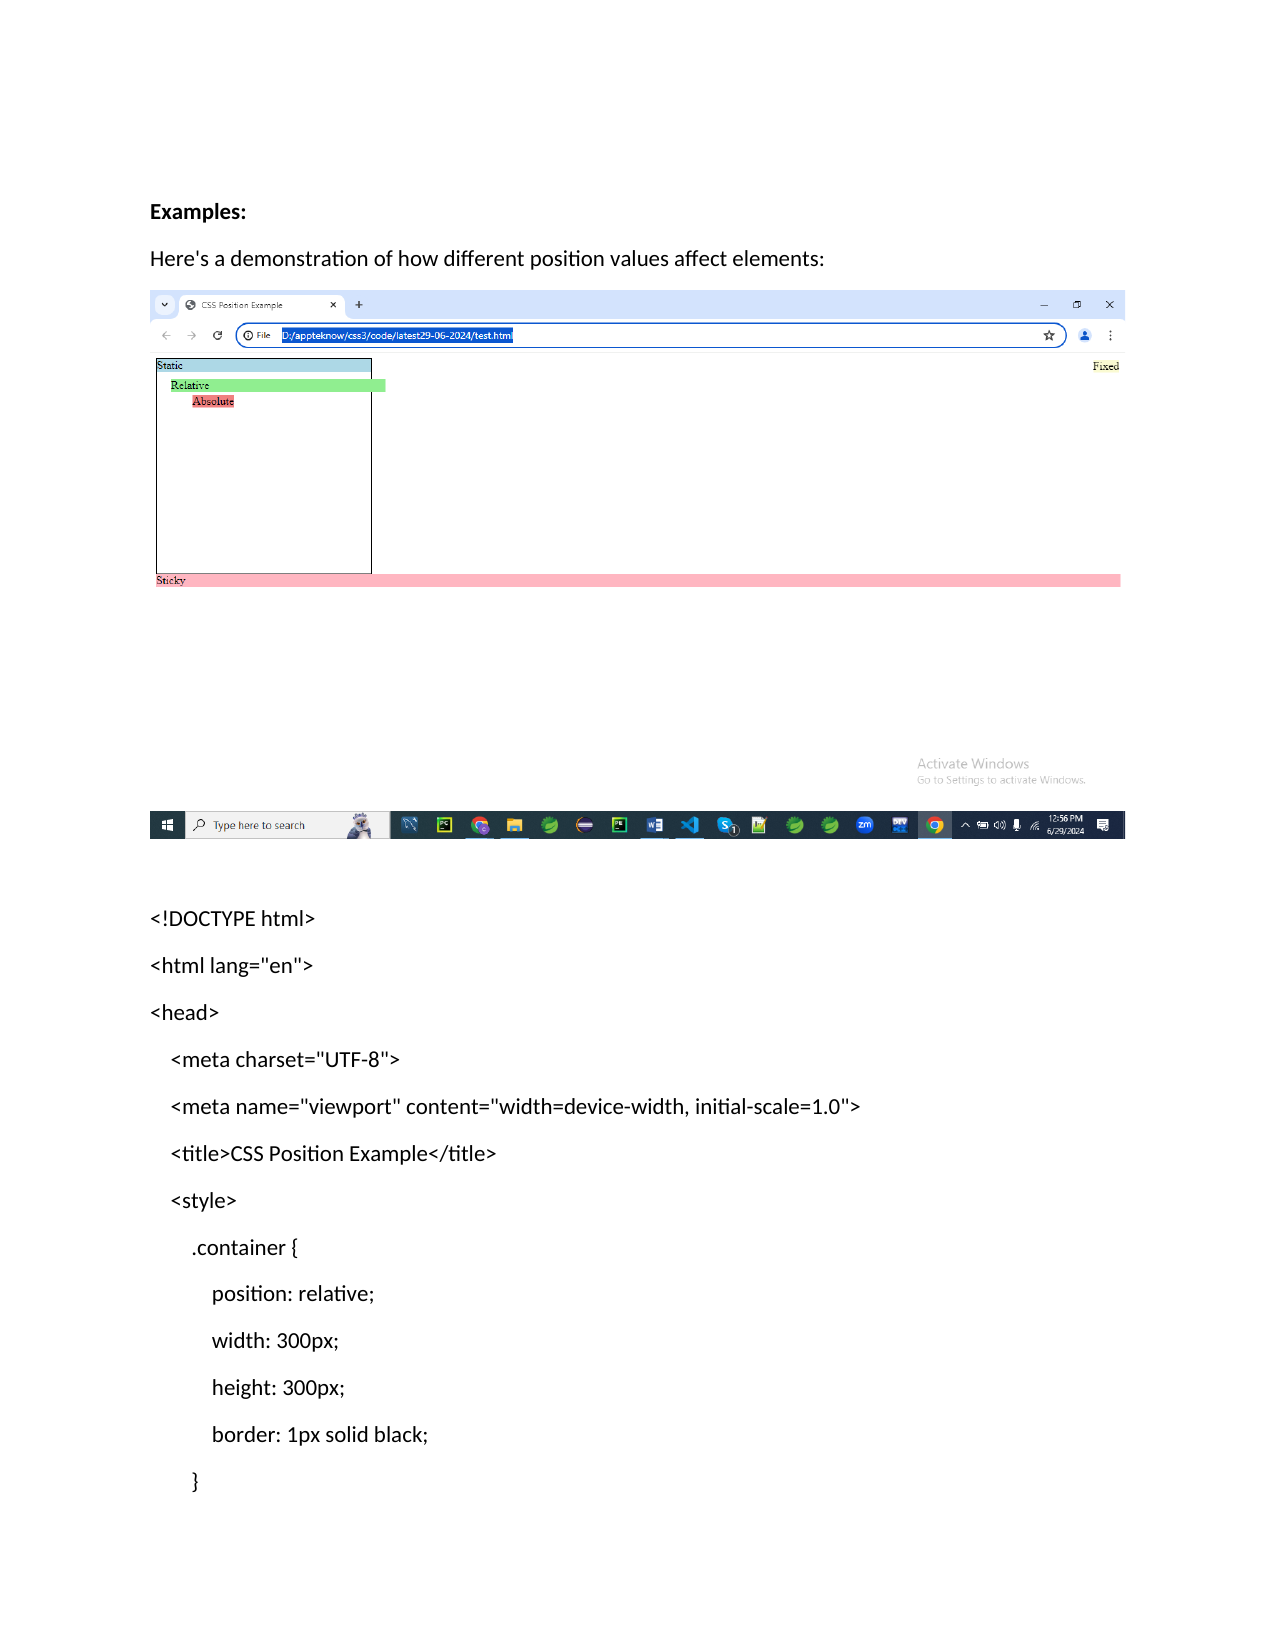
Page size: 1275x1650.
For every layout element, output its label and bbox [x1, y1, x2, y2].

picture [150, 290, 1125, 839]
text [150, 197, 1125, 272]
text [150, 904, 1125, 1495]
